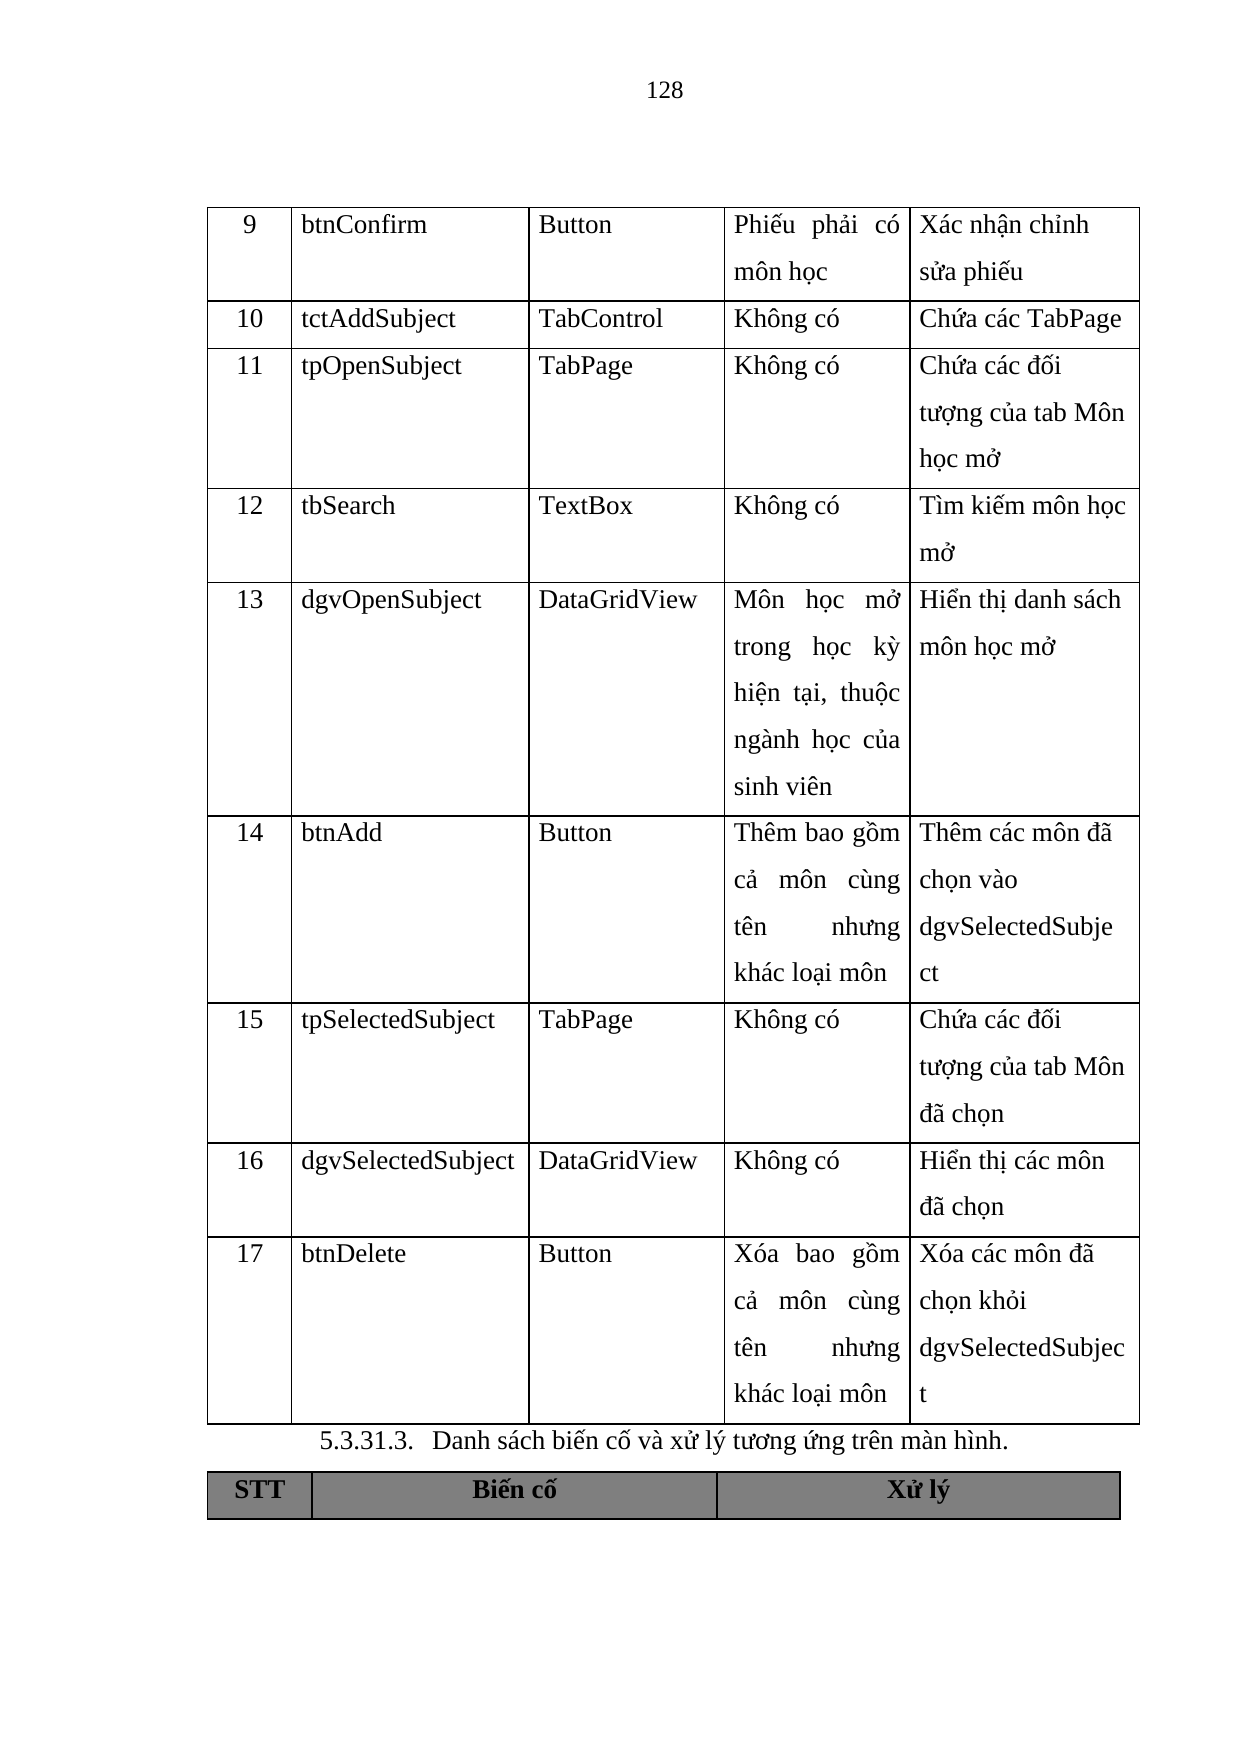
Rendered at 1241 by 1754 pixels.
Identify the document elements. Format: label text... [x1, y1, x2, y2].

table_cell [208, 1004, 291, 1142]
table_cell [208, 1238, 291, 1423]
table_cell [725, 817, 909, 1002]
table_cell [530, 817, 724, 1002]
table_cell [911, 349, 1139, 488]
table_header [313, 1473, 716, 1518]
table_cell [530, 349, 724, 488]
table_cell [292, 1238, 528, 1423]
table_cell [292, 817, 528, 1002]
list Danh sách biến cố và xử lý tương ứng trên màn hình. [319, 1425, 1122, 1456]
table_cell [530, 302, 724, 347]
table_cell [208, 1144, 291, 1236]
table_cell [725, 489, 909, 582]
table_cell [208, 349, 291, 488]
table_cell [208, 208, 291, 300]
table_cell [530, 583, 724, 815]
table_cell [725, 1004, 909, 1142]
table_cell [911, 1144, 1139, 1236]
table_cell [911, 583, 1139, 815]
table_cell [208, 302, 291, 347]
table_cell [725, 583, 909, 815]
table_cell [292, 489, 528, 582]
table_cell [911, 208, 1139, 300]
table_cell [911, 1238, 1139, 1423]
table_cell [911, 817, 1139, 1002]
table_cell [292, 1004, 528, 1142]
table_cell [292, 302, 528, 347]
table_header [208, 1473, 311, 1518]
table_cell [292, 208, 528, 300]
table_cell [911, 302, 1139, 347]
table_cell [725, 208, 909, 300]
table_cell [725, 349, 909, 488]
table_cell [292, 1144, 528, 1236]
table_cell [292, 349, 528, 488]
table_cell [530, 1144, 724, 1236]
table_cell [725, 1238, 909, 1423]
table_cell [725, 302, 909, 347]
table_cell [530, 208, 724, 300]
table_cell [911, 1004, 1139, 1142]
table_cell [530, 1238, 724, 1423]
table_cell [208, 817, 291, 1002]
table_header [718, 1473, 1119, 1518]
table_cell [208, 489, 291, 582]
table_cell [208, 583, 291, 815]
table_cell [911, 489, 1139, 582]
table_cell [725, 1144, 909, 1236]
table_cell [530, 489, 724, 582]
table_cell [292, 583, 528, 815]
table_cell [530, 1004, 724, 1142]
